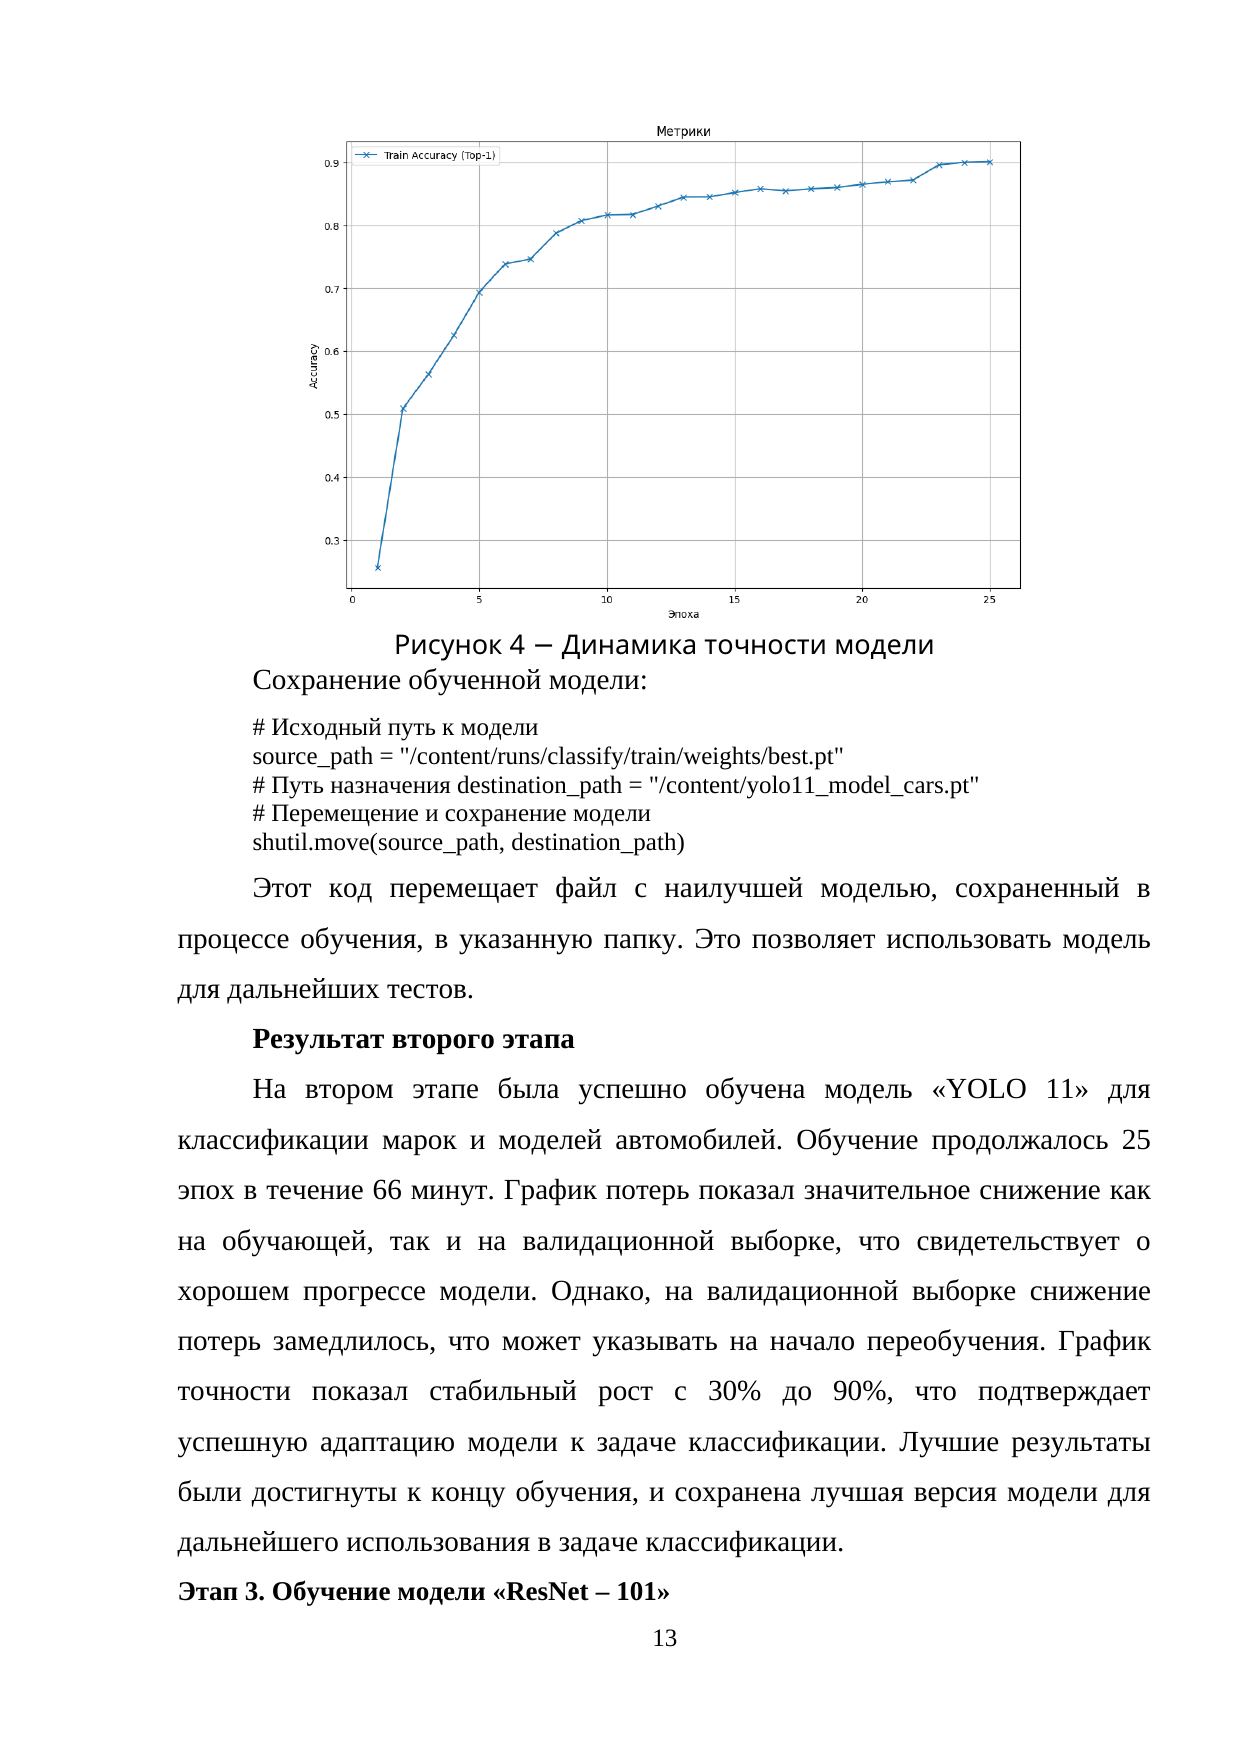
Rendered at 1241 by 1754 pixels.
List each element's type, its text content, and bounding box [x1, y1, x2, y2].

text shutil.move(source_path, destination_path) [177, 827, 1152, 856]
text Этот код перемещает файл с наилучшей моделью, сохраненный в процессе обучения, в указанную папку. Это позволяет использовать модель для дальнейших тестов. [177, 870, 1152, 1004]
picture [302, 118, 1027, 626]
text # Путь назначения destination_path = "/content/yolo11_model_cars.pt" [177, 770, 1152, 798]
text # Исходный путь к модели [177, 712, 1152, 741]
text # Перемещение и сохранение модели [177, 798, 1152, 827]
text На втором этапе была успешно обучена модель «YOLO 11» для классификации марок и моделей автомобилей. Обучение продолжалось 25 эпох в течение 66 минут. График потерь показал значительное снижение как на обучающей, так и на валидационной выборке, что свидетельствует о хорошем прогрессе модели. Однако, на валидационной выборке снижение потерь замедлилось, что может указывать на начало переобучения. График точности показал стабильный рост с 30% до 90%, что подтверждает успешную адаптацию модели к задаче классификации. Лучшие результаты были достигнуты к концу обучения, и сохранена лучшая версия модели для дальнейшего использования в задаче классификации. [177, 1072, 1152, 1558]
text Сохранение обученной модели: [177, 662, 1152, 696]
subtitle Этап 3. Обучение модели «ResNet – 101» [177, 1575, 1152, 1606]
text source_path = "/content/runs/classify/train/weights/best.pt" [177, 741, 1152, 770]
text Результат второго этапа [177, 1021, 1152, 1055]
